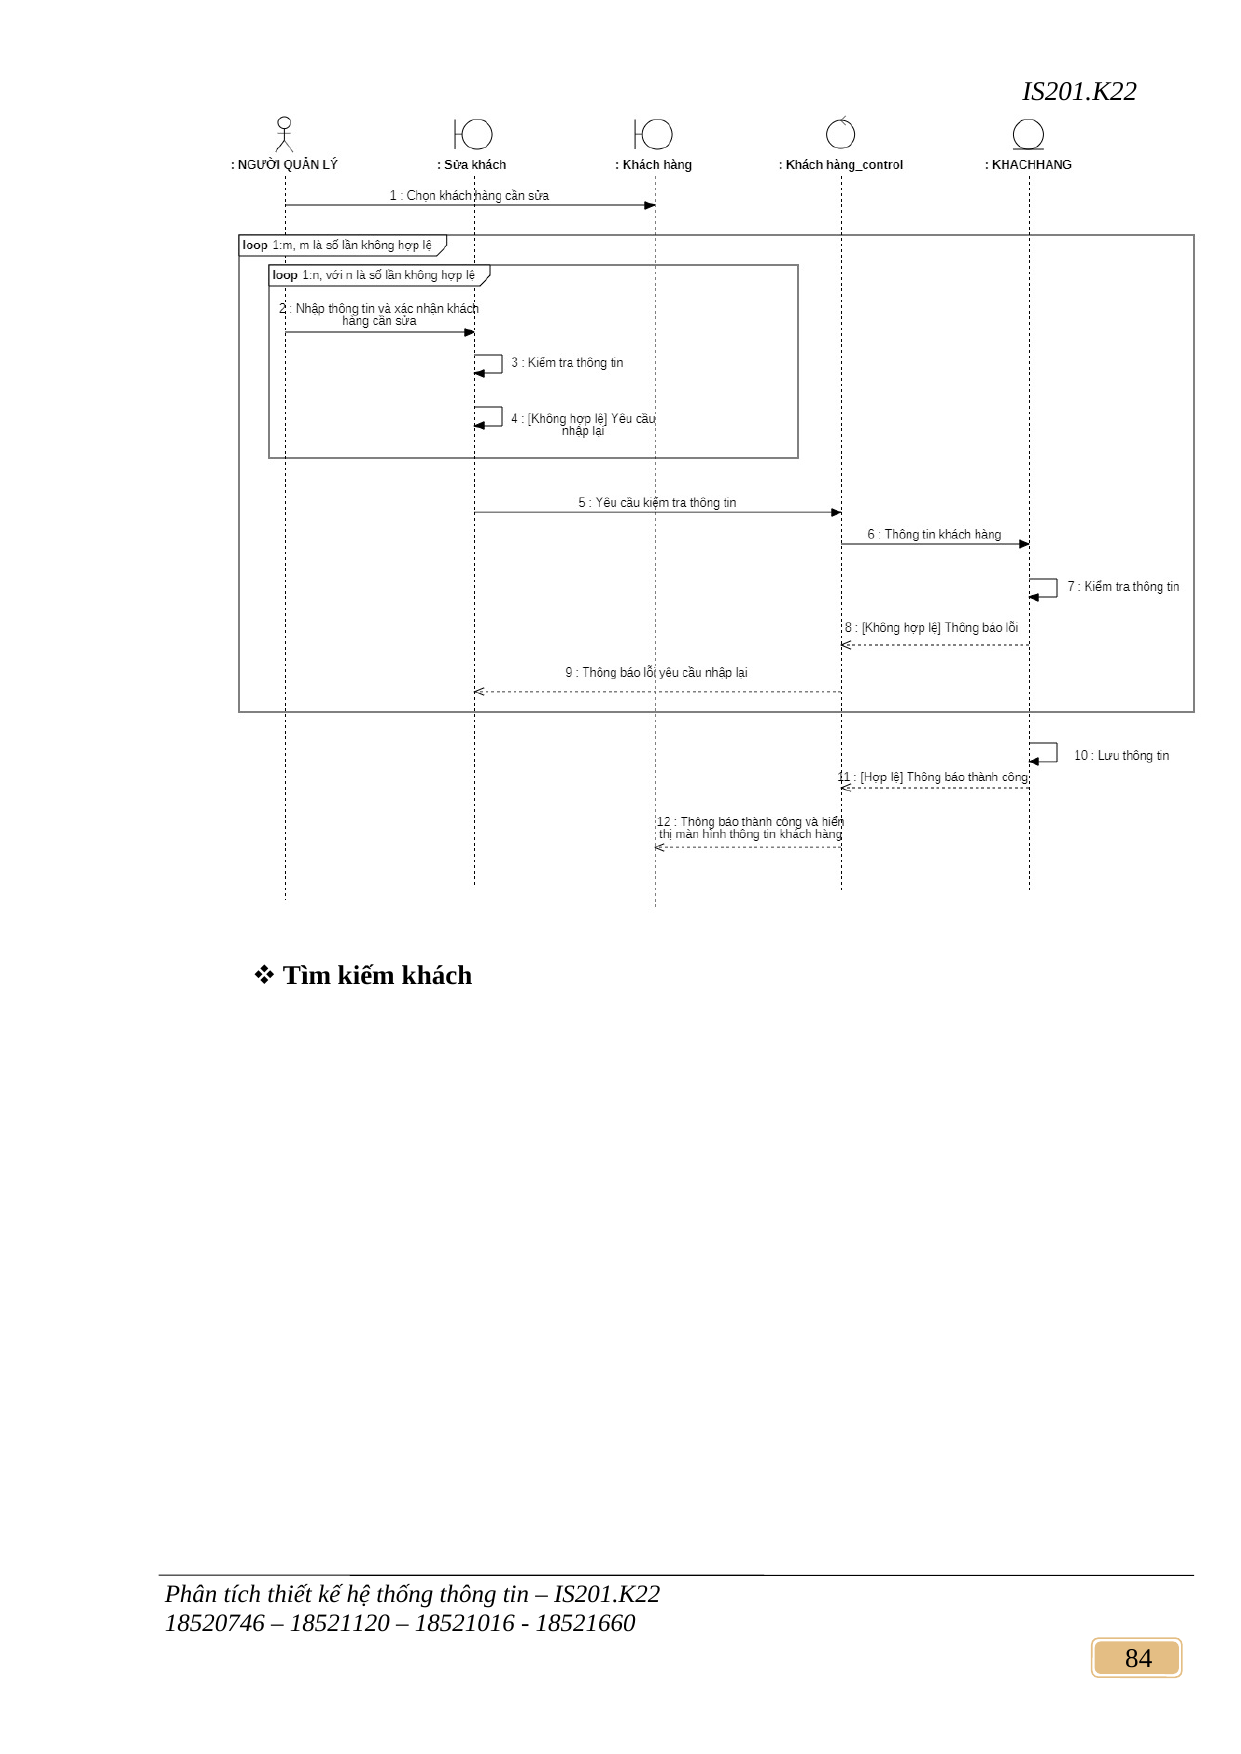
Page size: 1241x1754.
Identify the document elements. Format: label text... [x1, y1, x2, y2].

list Tìm kiếm khách [252, 959, 1184, 990]
picture [192, 106, 1231, 944]
